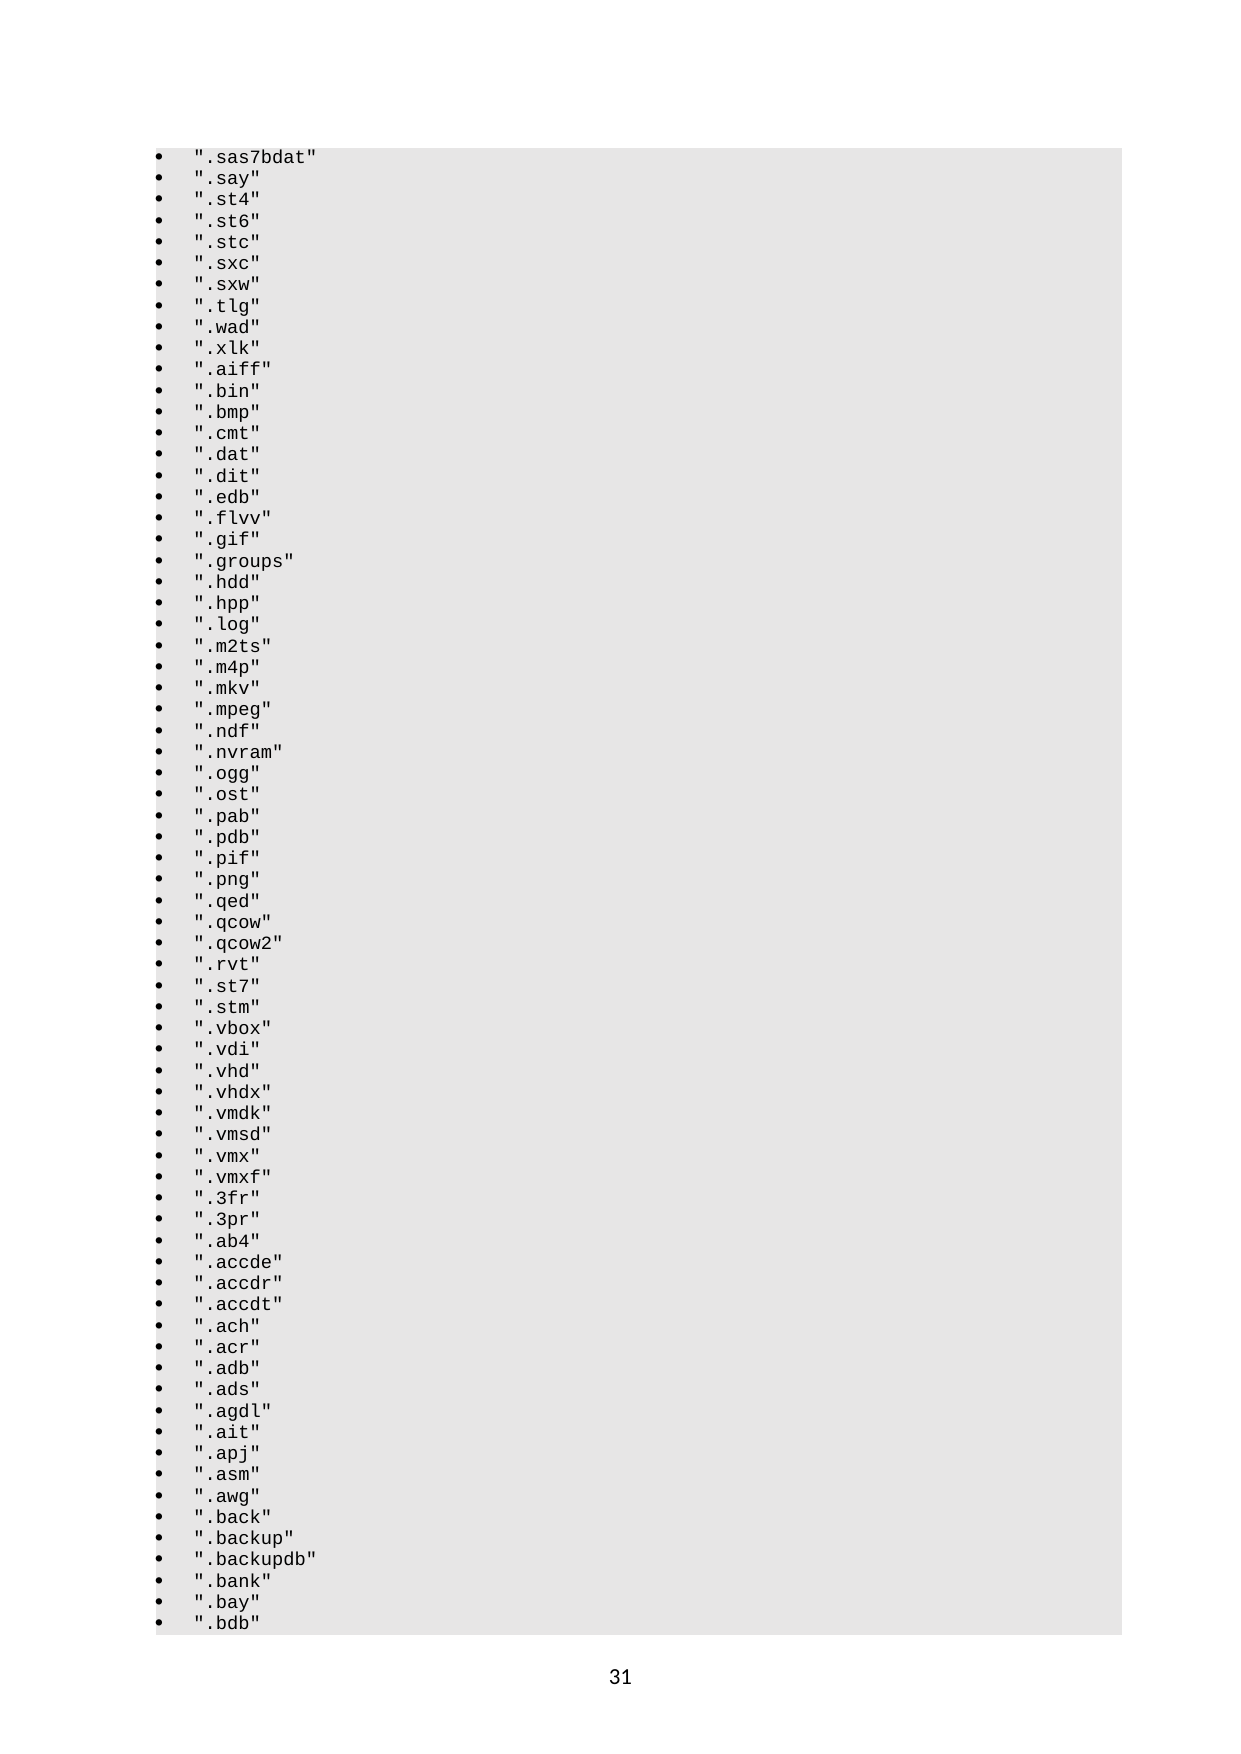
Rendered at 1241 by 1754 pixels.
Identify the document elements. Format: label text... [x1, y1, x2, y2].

list ".hdd" [156, 573, 1122, 594]
list ".qcow2" [156, 934, 1122, 955]
list ".nvram" [156, 743, 1122, 764]
list ".rvt" [156, 955, 1122, 976]
list ".edb" [156, 488, 1122, 509]
list ".cmt" [156, 424, 1122, 445]
list ".accde" [156, 1253, 1122, 1274]
list ".adb" [156, 1359, 1122, 1380]
list ".gif" [156, 530, 1122, 551]
list ".flvv" [156, 509, 1122, 530]
list ".hpp" [156, 594, 1122, 615]
list ".ab4" [156, 1231, 1122, 1253]
list ".back" [156, 1508, 1122, 1529]
list ".sxw" [156, 275, 1122, 296]
list ".m2ts" [156, 636, 1122, 658]
list ".bay" [156, 1593, 1122, 1614]
list ".st6" [156, 211, 1122, 233]
list ".st7" [156, 976, 1122, 998]
list ".agdl" [156, 1401, 1122, 1423]
list ".awg" [156, 1486, 1122, 1508]
list ".3pr" [156, 1210, 1122, 1231]
list ".asm" [156, 1465, 1122, 1486]
list ".png" [156, 870, 1122, 891]
list ".accdr" [156, 1274, 1122, 1295]
list ".sas7bdat" [156, 148, 1122, 169]
list ".vmxf" [156, 1168, 1122, 1189]
list ".ost" [156, 785, 1122, 806]
list ".ads" [156, 1380, 1122, 1401]
list ".vbox" [156, 1019, 1122, 1040]
list ".dat" [156, 445, 1122, 466]
list ".backup" [156, 1529, 1122, 1550]
list ".groups" [156, 551, 1122, 573]
list ".bmp" [156, 403, 1122, 424]
list ".dit" [156, 466, 1122, 488]
list ".st4" [156, 190, 1122, 211]
list ".stm" [156, 998, 1122, 1019]
list ".vmdk" [156, 1104, 1122, 1125]
list ".vmx" [156, 1146, 1122, 1168]
list ".ach" [156, 1316, 1122, 1338]
list ".vmsd" [156, 1125, 1122, 1146]
list ".m4p" [156, 658, 1122, 679]
list ".pif" [156, 849, 1122, 870]
list ".acr" [156, 1338, 1122, 1359]
list ".mpeg" [156, 700, 1122, 721]
list ".bdb" [156, 1614, 1122, 1635]
list ".vhd" [156, 1061, 1122, 1083]
list ".qed" [156, 891, 1122, 913]
list ".stc" [156, 233, 1122, 254]
list ".tlg" [156, 296, 1122, 318]
list ".xlk" [156, 339, 1122, 360]
list ".apj" [156, 1444, 1122, 1465]
list ".aiff" [156, 360, 1122, 381]
list ".backupdb" [156, 1550, 1122, 1571]
list ".pab" [156, 806, 1122, 828]
list ".log" [156, 615, 1122, 636]
list ".bin" [156, 381, 1122, 403]
list ".pdb" [156, 828, 1122, 849]
list ".sxc" [156, 254, 1122, 275]
list ".mkv" [156, 679, 1122, 700]
list ".vdi" [156, 1040, 1122, 1061]
list ".3fr" [156, 1189, 1122, 1210]
list ".bank" [156, 1571, 1122, 1593]
list ".vhdx" [156, 1083, 1122, 1104]
list ".wad" [156, 318, 1122, 339]
list ".ait" [156, 1423, 1122, 1444]
list ".say" [156, 169, 1122, 190]
list ".accdt" [156, 1295, 1122, 1316]
list ".ogg" [156, 764, 1122, 785]
list ".qcow" [156, 913, 1122, 934]
list ".ndf" [156, 721, 1122, 743]
